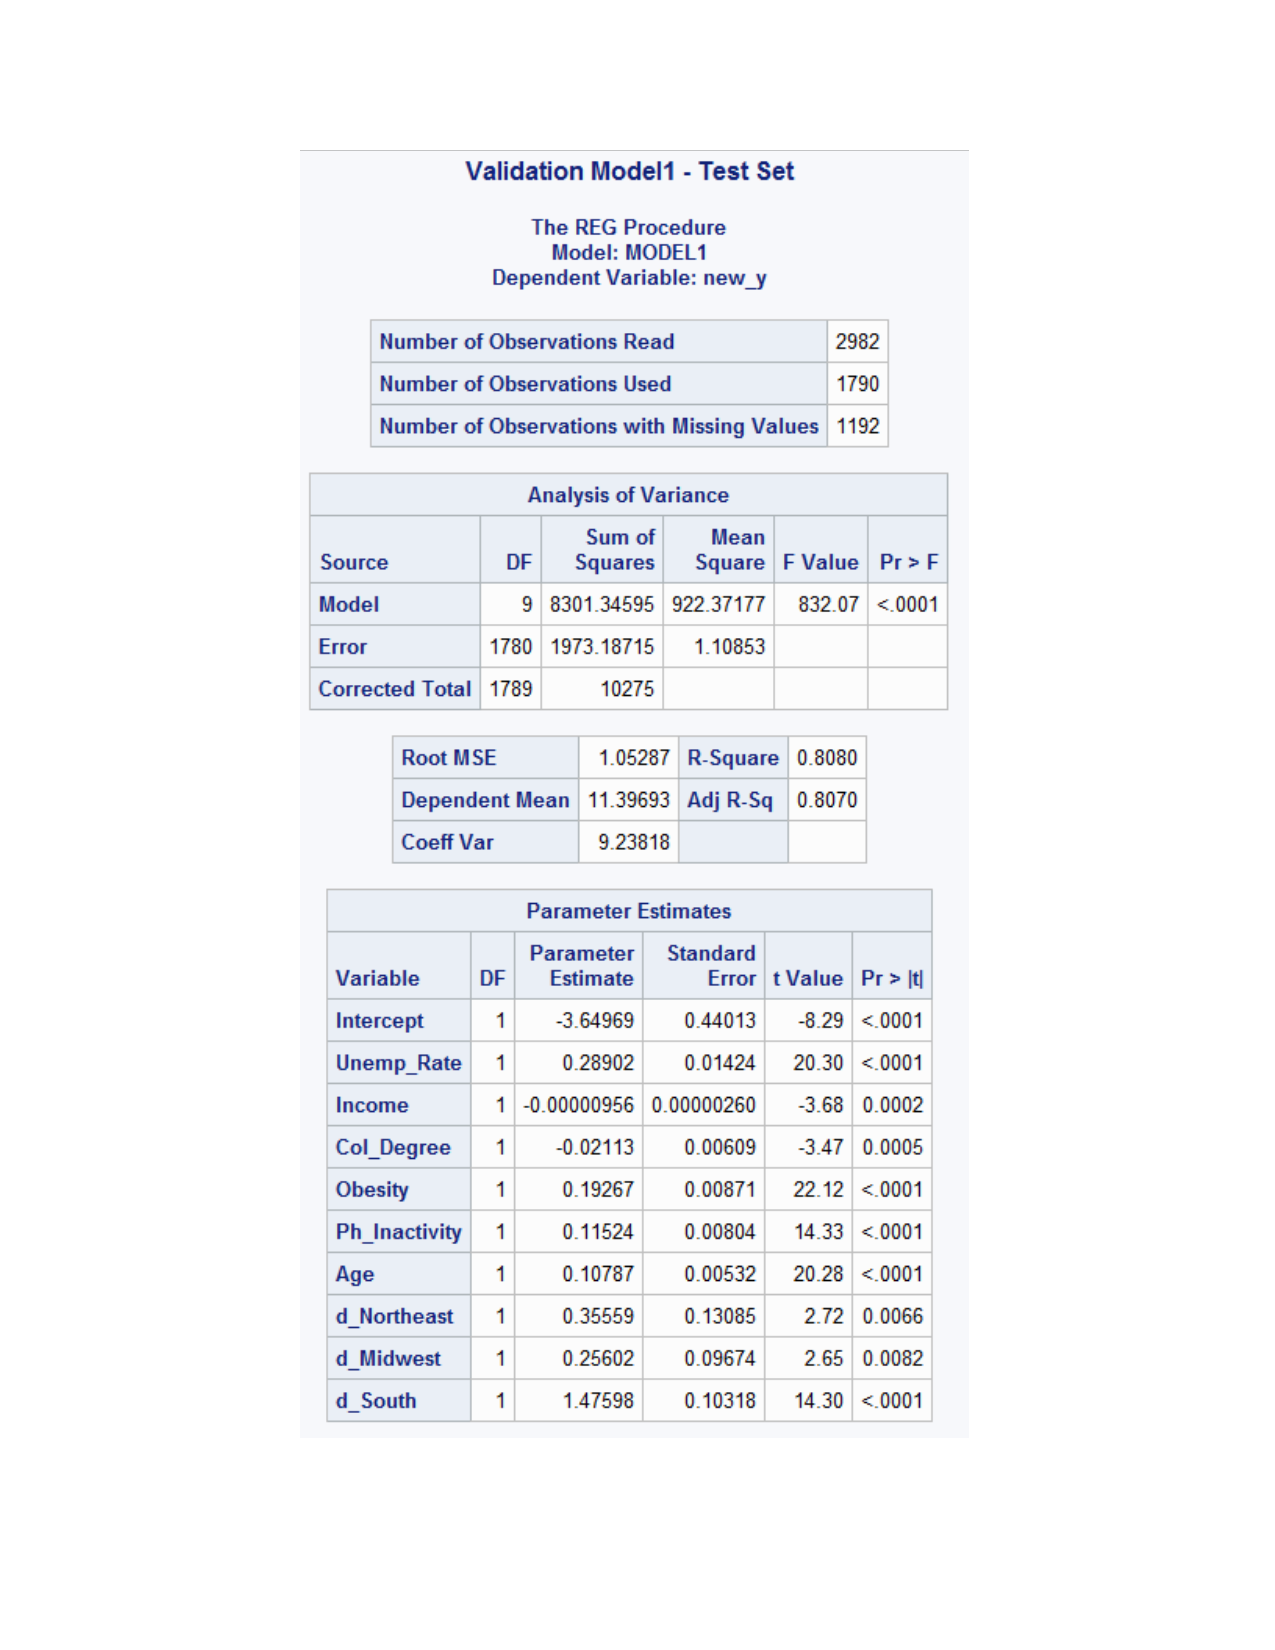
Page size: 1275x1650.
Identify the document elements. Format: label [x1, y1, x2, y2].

picture [300, 150, 969, 1438]
